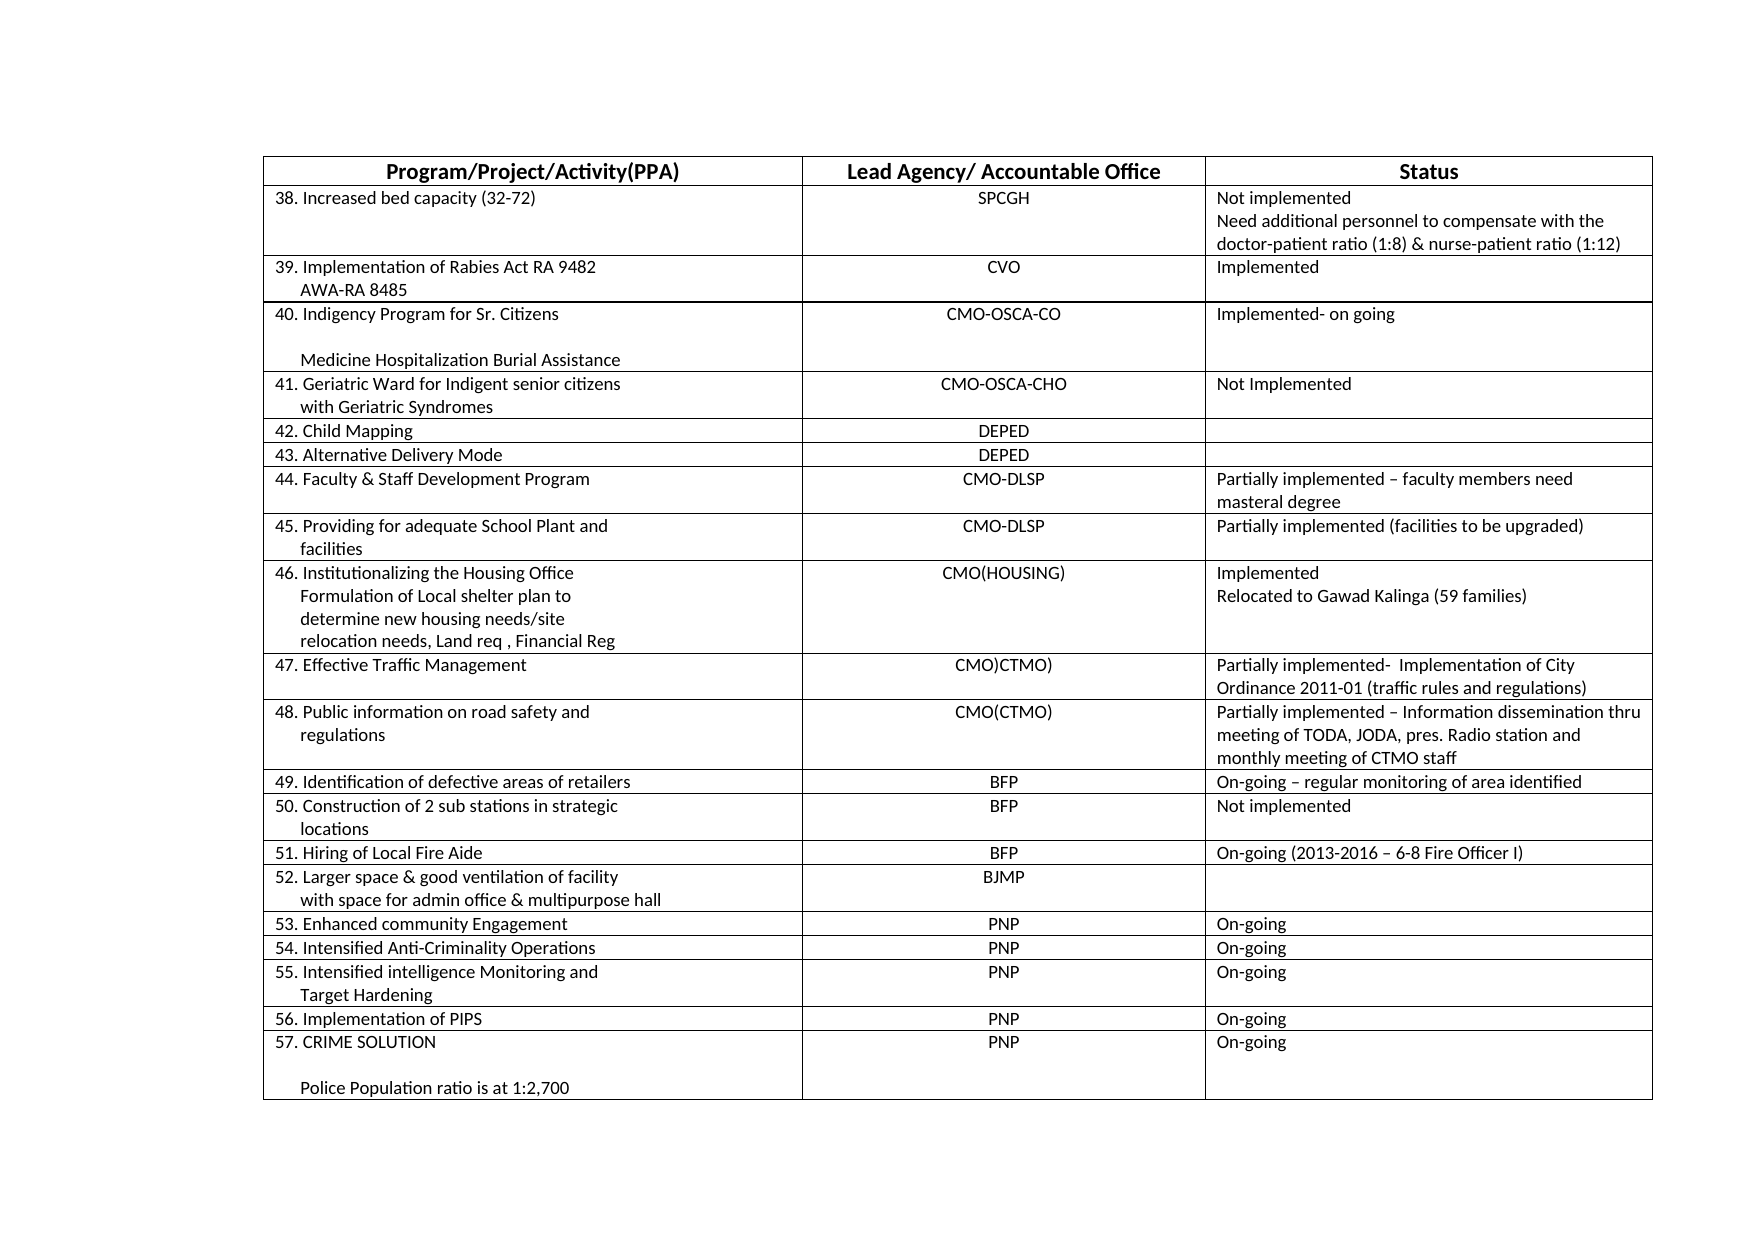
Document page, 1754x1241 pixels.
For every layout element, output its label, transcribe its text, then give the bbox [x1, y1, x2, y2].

table_cell 57. CRIME SOLUTION Police Population ratio is at 1:2,700 [264, 1031, 802, 1099]
table_cell 39. Implementation of Rabies Act RA 9482 AWA-RA 8485 [264, 256, 802, 301]
table_header Lead Agency/ Accountable Office [803, 157, 1205, 185]
table_cell PNP [803, 936, 1205, 959]
table_cell Implemented [1206, 256, 1652, 301]
table_cell Not implemented [1206, 794, 1652, 840]
table_header Status [1206, 157, 1652, 185]
table_cell On-going [1206, 960, 1652, 1006]
table_cell Partially implemented – faculty members need masteral degree [1206, 467, 1652, 513]
table_cell 48. Public information on road safety and regulations [264, 700, 802, 769]
table_cell 56. Implementation of PIPS [264, 1007, 802, 1029]
table_cell 42. Child Mapping [264, 419, 802, 442]
table_cell Partially implemented- Implementation of City Ordinance 2011-01 (traffic rules and regulations) [1206, 654, 1652, 699]
table_cell 52. Larger space & good ventilation of facility with space for admin office & multipurpose hall [264, 865, 802, 911]
table_cell On-going [1206, 1007, 1652, 1029]
table_cell 51. Hiring of Local Fire Aide [264, 841, 802, 864]
table_cell Not Implemented [1206, 372, 1652, 418]
table_cell On-going (2013-2016 – 6-8 Fire Officer I) [1206, 841, 1652, 864]
table_cell 40. Indigency Program for Sr. Citizens Medicine Hospitalization Burial Assistance [264, 303, 802, 371]
table_cell BJMP [803, 865, 1205, 911]
table_cell BFP [803, 794, 1205, 840]
table_cell Partially implemented – Information dissemination thru meeting of TODA, JODA, pres. Radio station and monthly meeting of CTMO staff [1206, 700, 1652, 769]
table_cell Not implemented Need additional personnel to compensate with the doctor-patient ratio (1:8) & nurse-patient ratio (1:12) [1206, 186, 1652, 254]
table_cell 41. Geriatric Ward for Indigent senior citizens with Geriatric Syndromes [264, 372, 802, 418]
table_cell Partially implemented (facilities to be upgraded) [1206, 514, 1652, 560]
table_cell CMO-DLSP [803, 467, 1205, 513]
table_cell SPCGH [803, 186, 1205, 254]
table_cell BFP [803, 841, 1205, 864]
table_cell 49. Identification of defective areas of retailers [264, 770, 802, 793]
table_cell DEPED [803, 419, 1205, 442]
table_cell CMO)CTMO) [803, 654, 1205, 699]
table_cell 55. Intensified intelligence Monitoring and Target Hardening [264, 960, 802, 1006]
table_cell CMO(CTMO) [803, 700, 1205, 769]
table_cell PNP [803, 1031, 1205, 1099]
table_cell PNP [803, 960, 1205, 1006]
table_cell Implemented- on going [1206, 303, 1652, 371]
table_cell 44. Faculty & Staff Development Program [264, 467, 802, 513]
table_cell CVO [803, 256, 1205, 301]
table_header Program/Project/Activity(PPA) [264, 157, 802, 185]
table_cell CMO-DLSP [803, 514, 1205, 560]
table_cell [1206, 865, 1652, 911]
table_cell 47. Effective Traffic Management [264, 654, 802, 699]
table_cell On-going [1206, 1031, 1652, 1099]
table_cell [1206, 443, 1652, 466]
table_cell CMO-OSCA-CO [803, 303, 1205, 371]
table_cell On-going [1206, 936, 1652, 959]
table_cell PNP [803, 912, 1205, 935]
table_cell 54. Intensified Anti-Criminality Operations [264, 936, 802, 959]
table_cell 38. Increased bed capacity (32-72) [264, 186, 802, 254]
table_cell [1206, 419, 1652, 442]
table_cell 46. Institutionalizing the Housing Office Formulation of Local shelter plan to determine new housing needs/site relocation needs, Land req , Financial Reg [264, 561, 802, 652]
table_cell DEPED [803, 443, 1205, 466]
table_cell 45. Providing for adequate School Plant and facilities [264, 514, 802, 560]
table_cell On-going – regular monitoring of area identified [1206, 770, 1652, 793]
table_cell CMO-OSCA-CHO [803, 372, 1205, 418]
table_cell Implemented Relocated to Gawad Kalinga (59 families) [1206, 561, 1652, 652]
table_cell BFP [803, 770, 1205, 793]
table_cell 50. Construction of 2 sub stations in strategic locations [264, 794, 802, 840]
table_cell On-going [1206, 912, 1652, 935]
table_cell 53. Enhanced community Engagement [264, 912, 802, 935]
table_cell CMO(HOUSING) [803, 561, 1205, 652]
table_cell 43. Alternative Delivery Mode [264, 443, 802, 466]
table_cell PNP [803, 1007, 1205, 1029]
